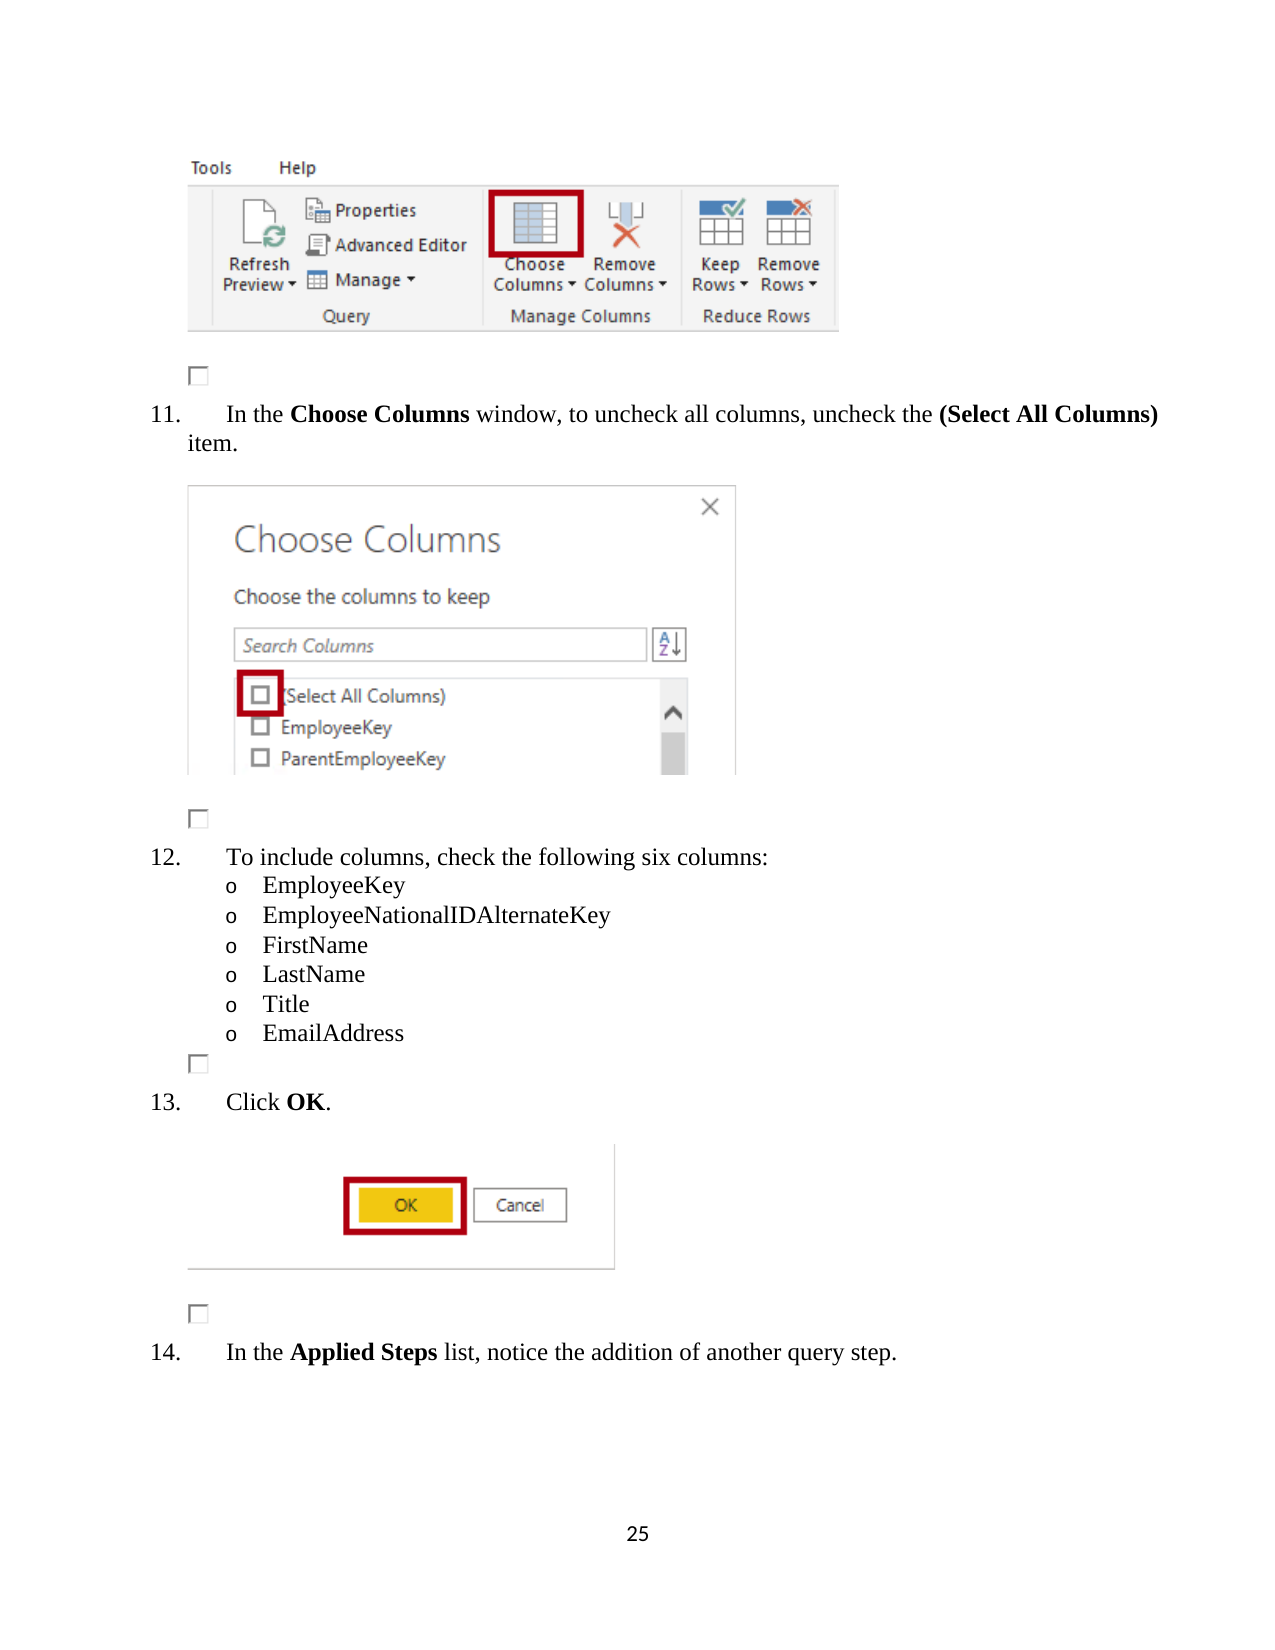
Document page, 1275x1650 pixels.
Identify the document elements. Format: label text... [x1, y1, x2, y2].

list Title [225, 989, 1162, 1018]
list EmailAddress [225, 1018, 1162, 1048]
list FirstName [225, 930, 1162, 959]
list EmployeeNationalIDAlternateKey [225, 900, 1162, 930]
picture [187, 1144, 615, 1270]
picture [187, 150, 839, 332]
list LastName [225, 959, 1162, 989]
list In the Choose Columns window, to uncheck all columns, uncheck the (Select All Columns) item. [150, 360, 1162, 456]
list In the Applied Steps list, notice the addition of another query step. [150, 1299, 1162, 1366]
list To include columns, check the following six columns: [150, 803, 1162, 871]
picture [187, 485, 737, 775]
list EmployeeKey [225, 871, 1162, 900]
list Click OK. [150, 1048, 1162, 1115]
